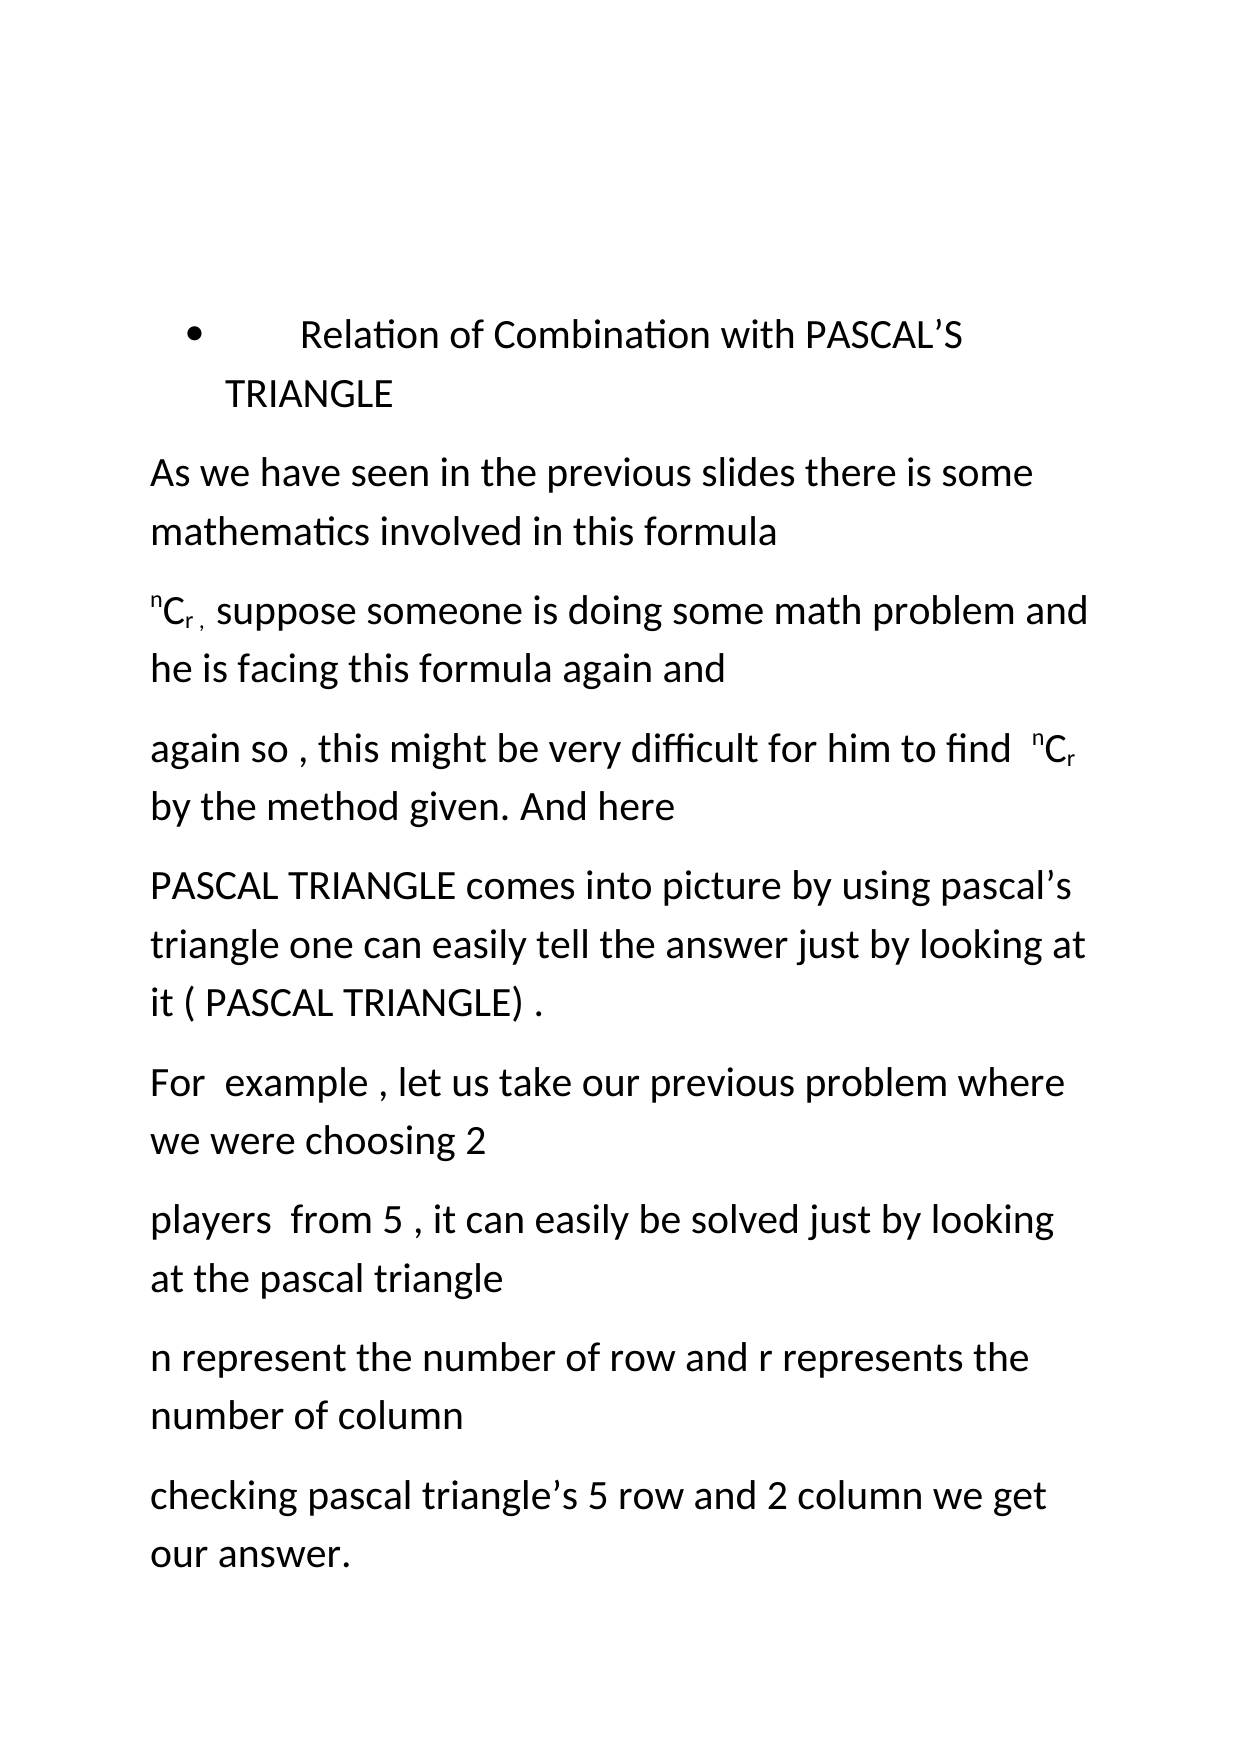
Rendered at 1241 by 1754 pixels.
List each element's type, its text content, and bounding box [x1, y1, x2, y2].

text As we have seen in the previous slides there is some mathematics involved in this formula [150, 446, 1090, 556]
text nCr , suppose someone is doing some math problem and he is facing this formula again and [150, 584, 1090, 693]
text checking pascal triangle’s 5 row and 2 column we get our answer. [150, 1469, 1090, 1578]
text again so , this might be very difficult for him to find nCr by the method given. And here [150, 722, 1090, 831]
list Relation of Combination with PASCAL’S TRIANGLE [187, 308, 1090, 418]
text For example , let us take our previous problem where we were choosing 2 [150, 1056, 1090, 1165]
text players from 5 , it can easily be solved just by looking at the pascal triangle [150, 1193, 1090, 1302]
text n represent the number of row and r represents the number of column [150, 1331, 1090, 1440]
text PASCAL TRIANGLE comes into picture by using pascal’s triangle one can easily tell the answer just by looking at it ( PASCAL TRIANGLE) . [150, 859, 1090, 1027]
